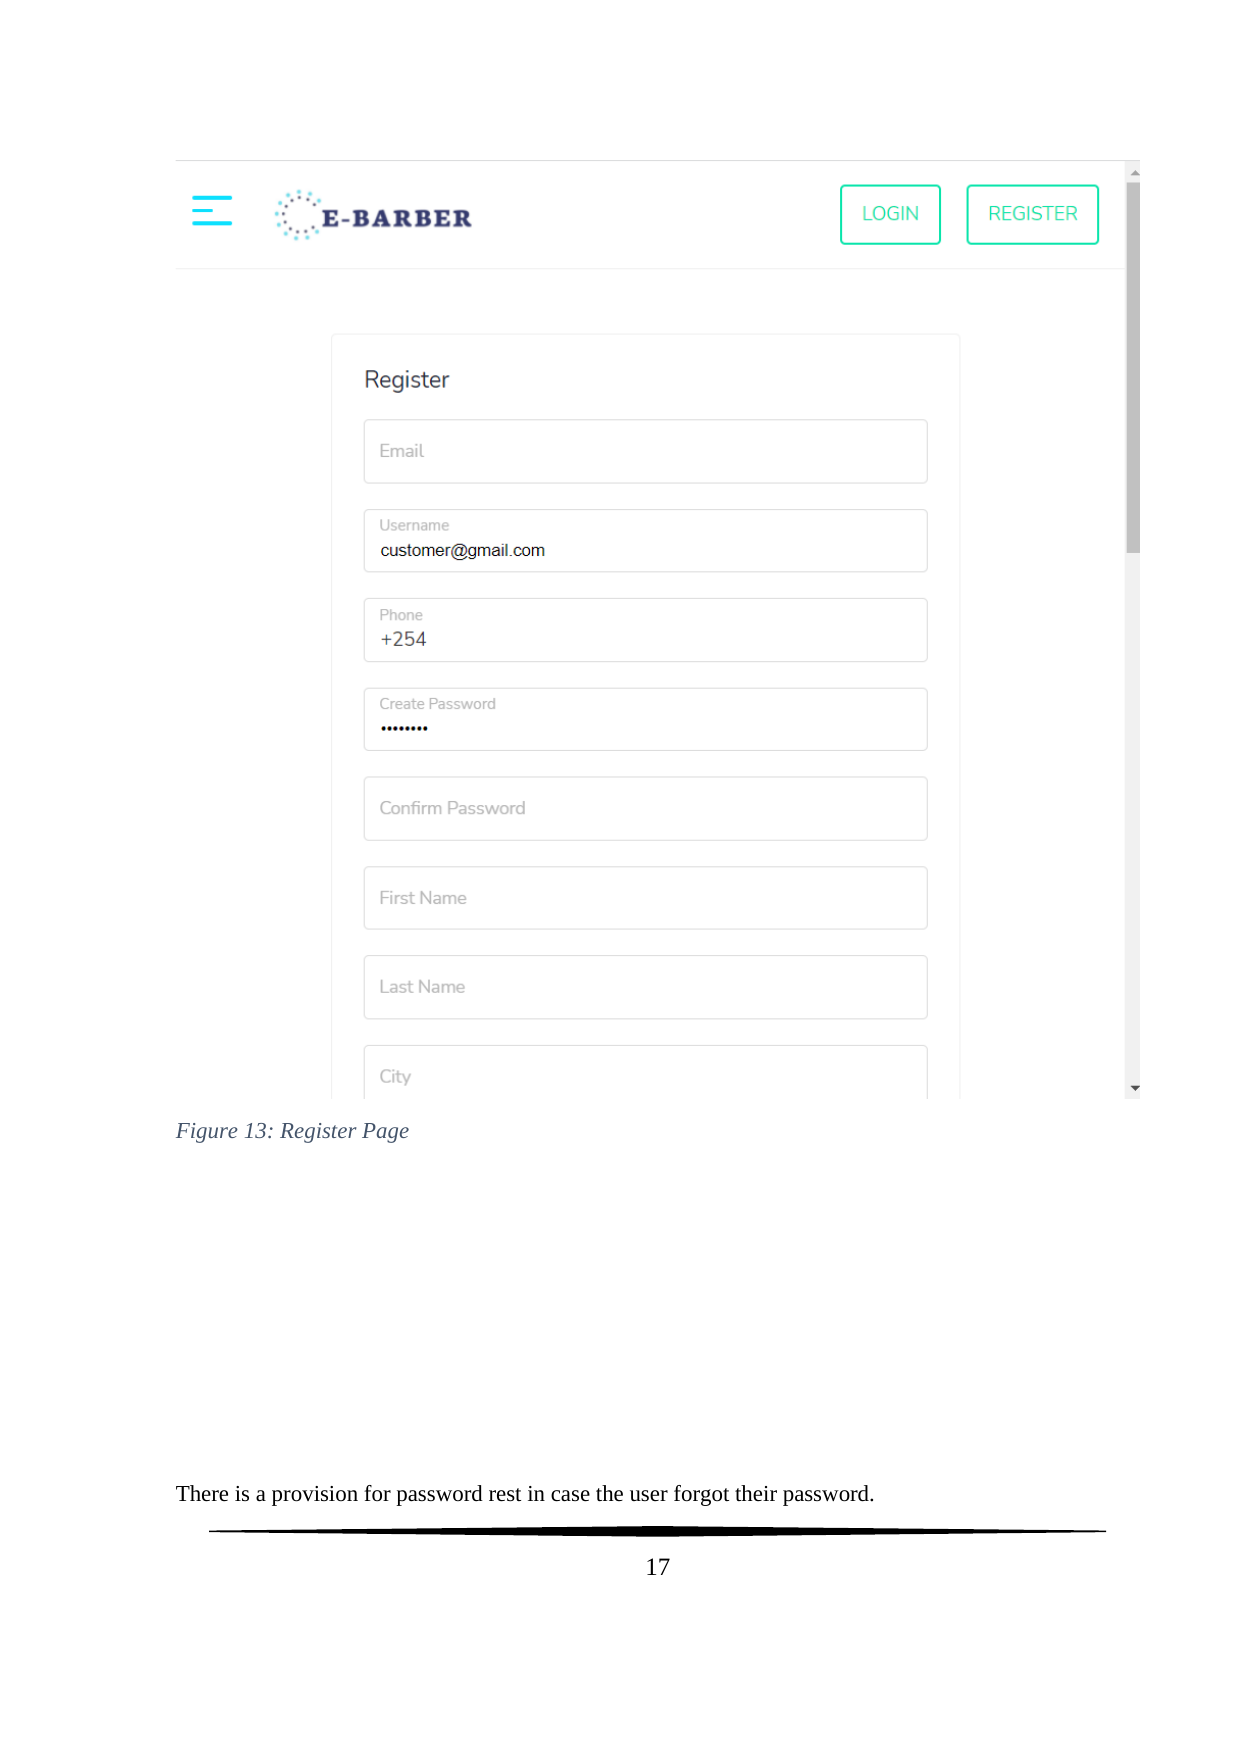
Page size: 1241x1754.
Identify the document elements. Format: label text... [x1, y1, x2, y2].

text Figure 13: Register Page [176, 1117, 1140, 1143]
text There is a provision for password rest in case the user forgot their password. [176, 1480, 1140, 1506]
picture [175, 158, 1140, 1099]
